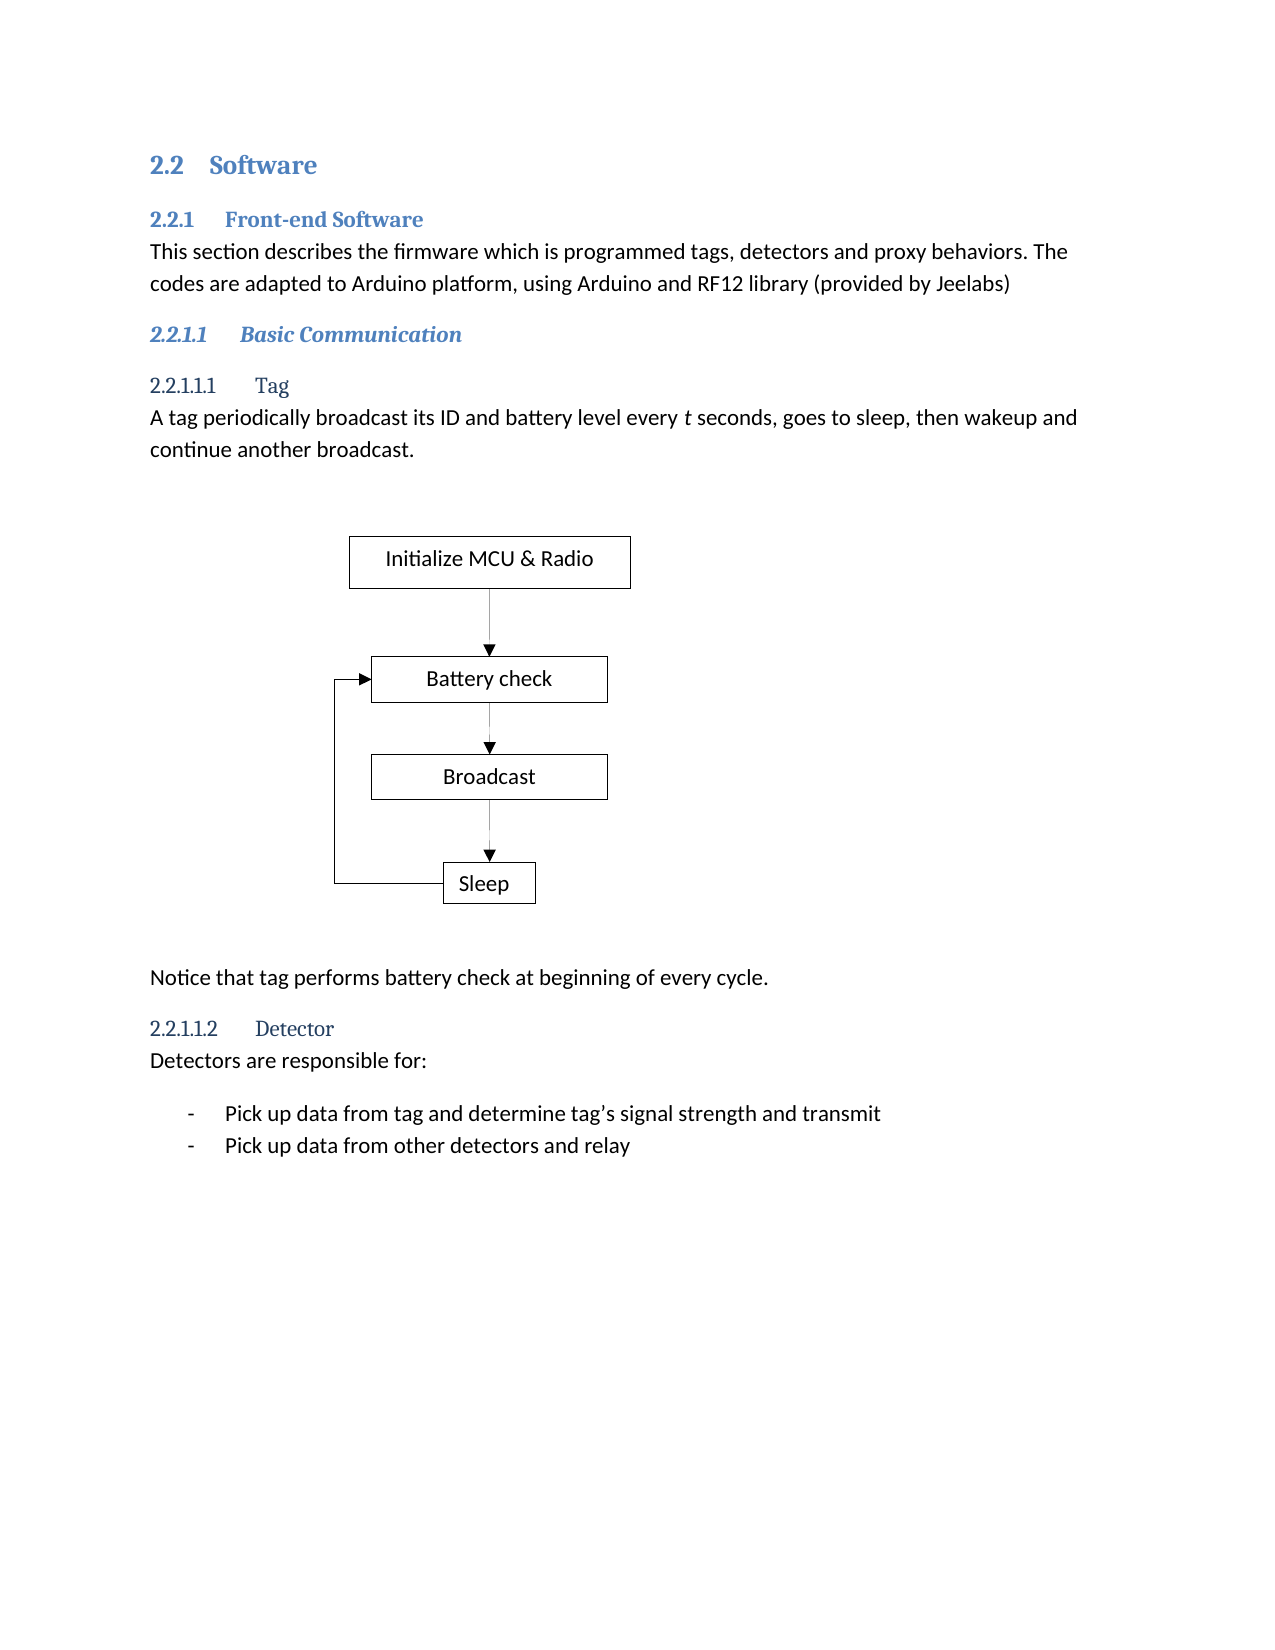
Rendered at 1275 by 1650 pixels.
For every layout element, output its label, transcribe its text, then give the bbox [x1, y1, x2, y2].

subtitle Software [150, 150, 1125, 181]
text Detectors are responsible for: [150, 1046, 1125, 1074]
subtitle Detector [150, 1016, 1125, 1042]
subtitle Basic Communication [150, 322, 1125, 348]
list Pick up data from other detectors and relay [187, 1131, 1125, 1159]
text Notice that tag performs battery check at beginning of every cycle. [150, 963, 1125, 991]
list Pick up data from tag and determine tag’s signal strength and transmit [187, 1099, 1125, 1127]
text This section describes the firmware which is programmed tags, detectors and proxy behaviors. The codes are adapted to Arduino platform, using Arduino and RF12 library (provided by Jeelabs) [150, 237, 1125, 297]
text A tag periodically broadcast its ID and battery level every t seconds, goes to sleep, then wakeup and continue another broadcast. [150, 403, 1125, 463]
subtitle Front-end Software [150, 207, 1125, 233]
subtitle Tag [150, 373, 1125, 399]
